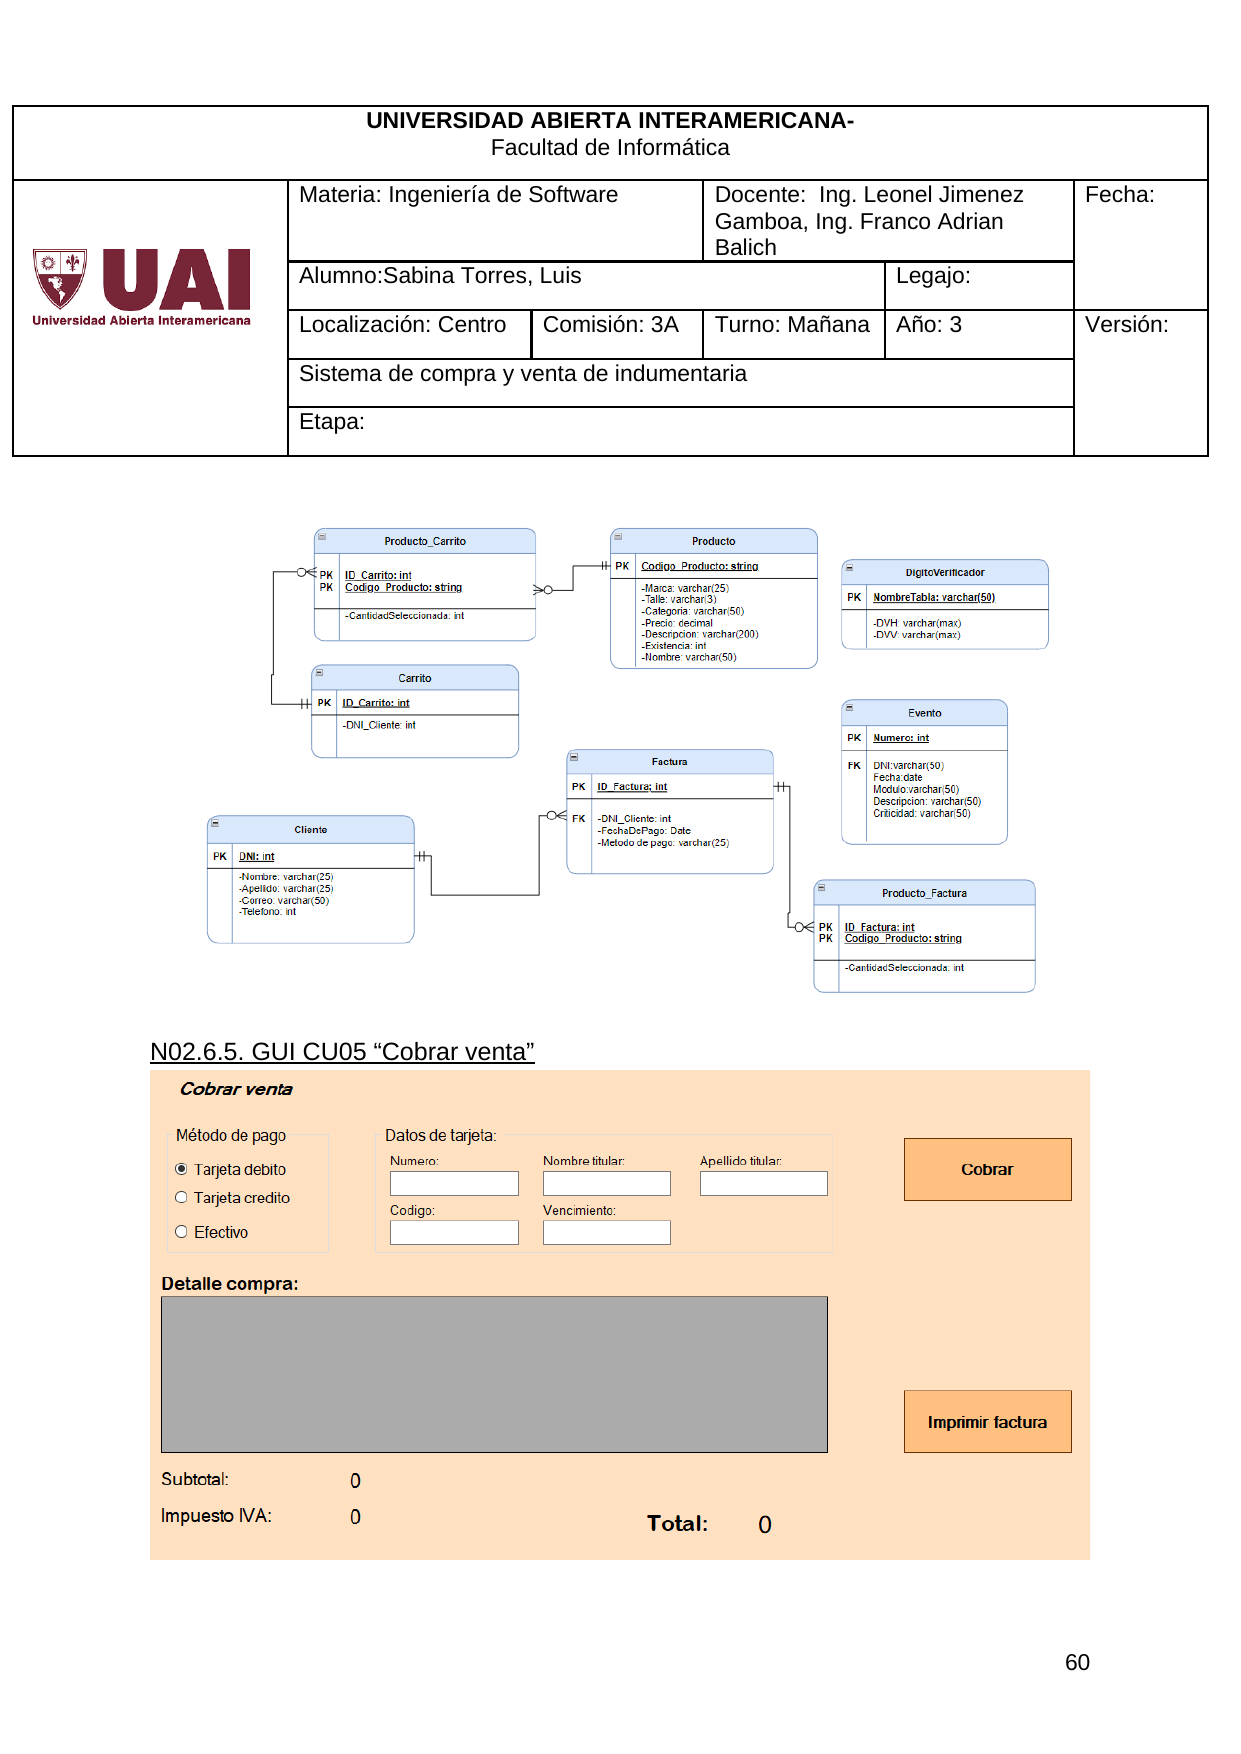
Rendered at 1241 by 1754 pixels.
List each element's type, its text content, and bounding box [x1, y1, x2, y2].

picture [23, 234, 258, 337]
subtitle N02.6.5. GUI CU05 “Cobrar venta” [150, 1037, 1090, 1066]
picture [150, 1070, 1091, 1560]
picture [150, 479, 1091, 1034]
